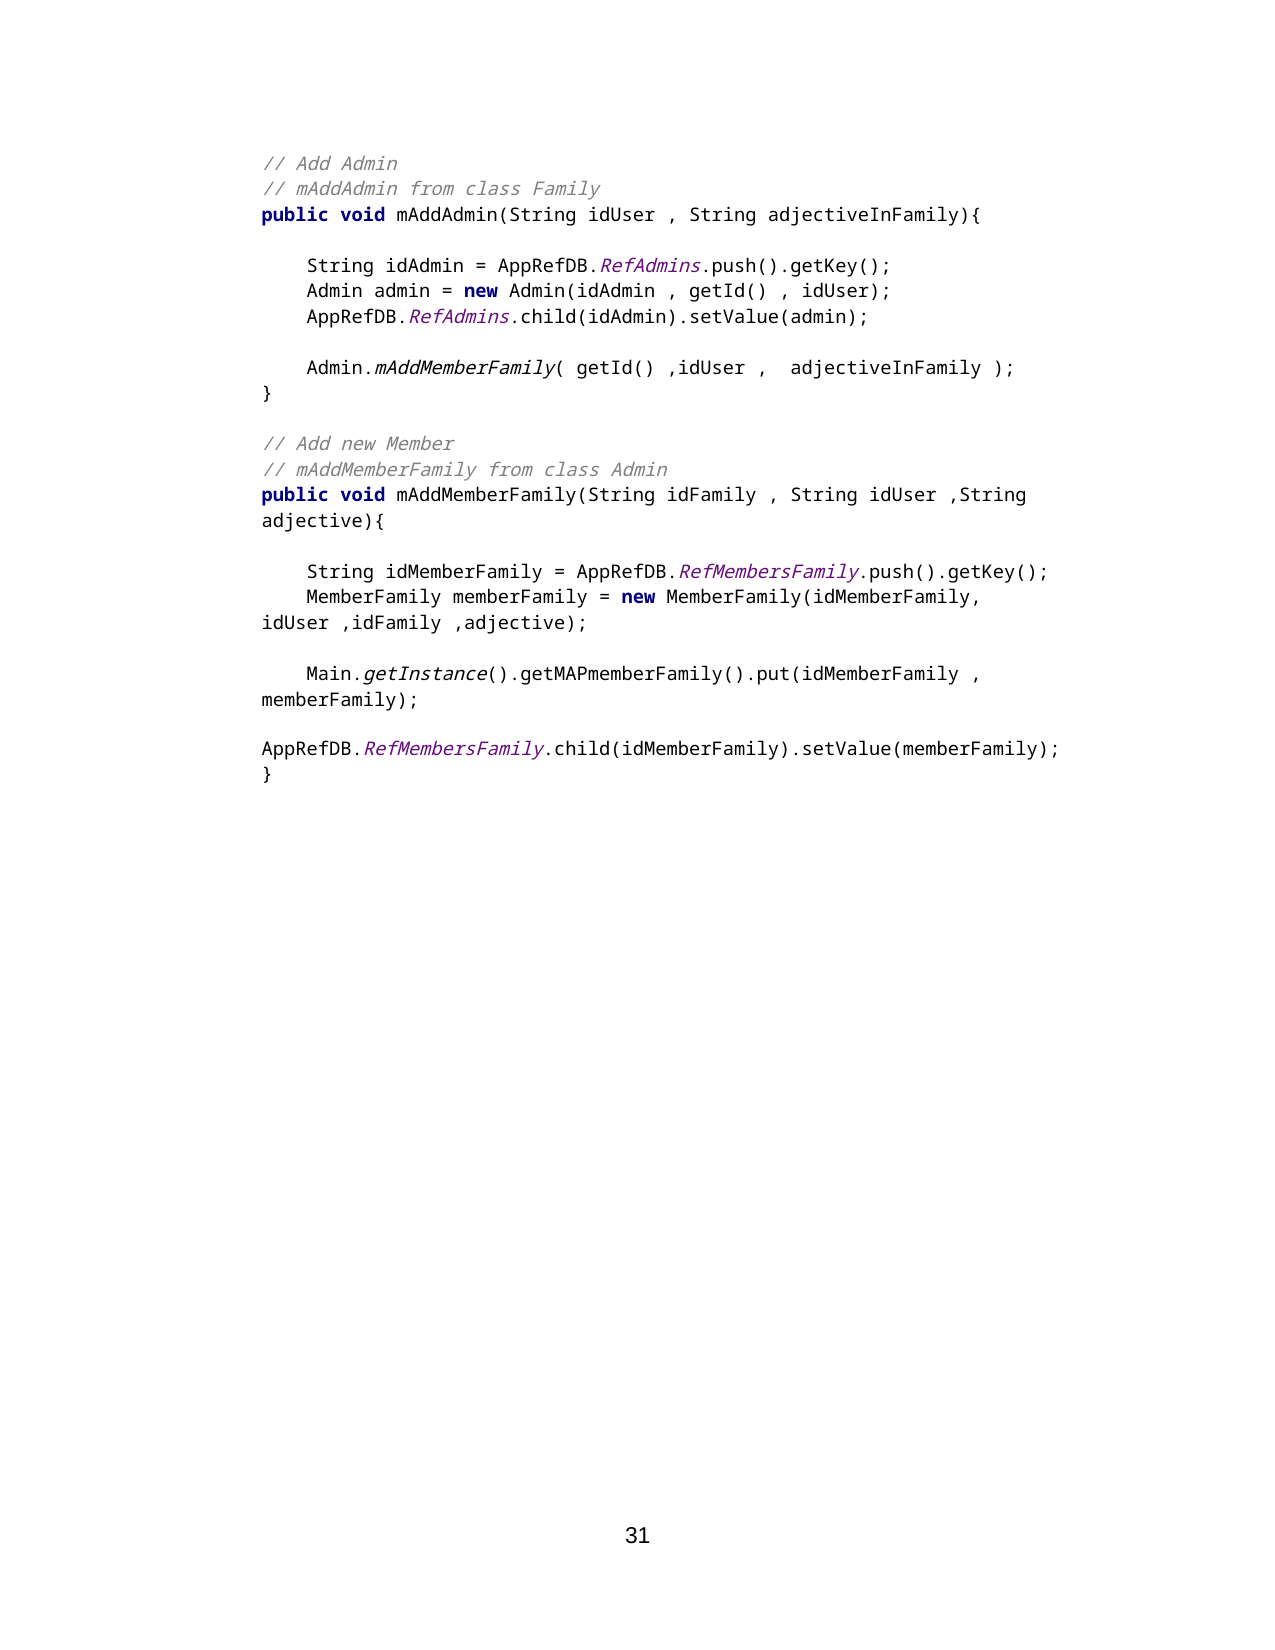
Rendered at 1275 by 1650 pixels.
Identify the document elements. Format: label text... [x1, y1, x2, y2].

text // Add Admin // mAddAdmin from class Family public void mAddAdmin(String idUser , String adjectiveInFamily){ String idAdmin = AppRefDB.RefAdmins.push().getKey(); Admin admin = new Admin(idAdmin , getId() , idUser); AppRefDB.RefAdmins.child(idAdmin).setValue(admin); Admin.mAddMemberFamily( getId() ,idUser , adjectiveInFamily ); } [261, 150, 1087, 405]
text // Add new Member // mAddMemberFamily from class Admin public void mAddMemberFamily(String idFamily , String idUser ,String adjective){ String idMemberFamily = AppRefDB.RefMembersFamily.push().getKey(); MemberFamily memberFamily = new MemberFamily(idMemberFamily, idUser ,idFamily ,adjective); Main.getInstance().getMAPmemberFamily().put(idMemberFamily , memberFamily); AppRefDB.RefMembersFamily.child(idMemberFamily).setValue(memberFamily); } [261, 431, 1087, 786]
